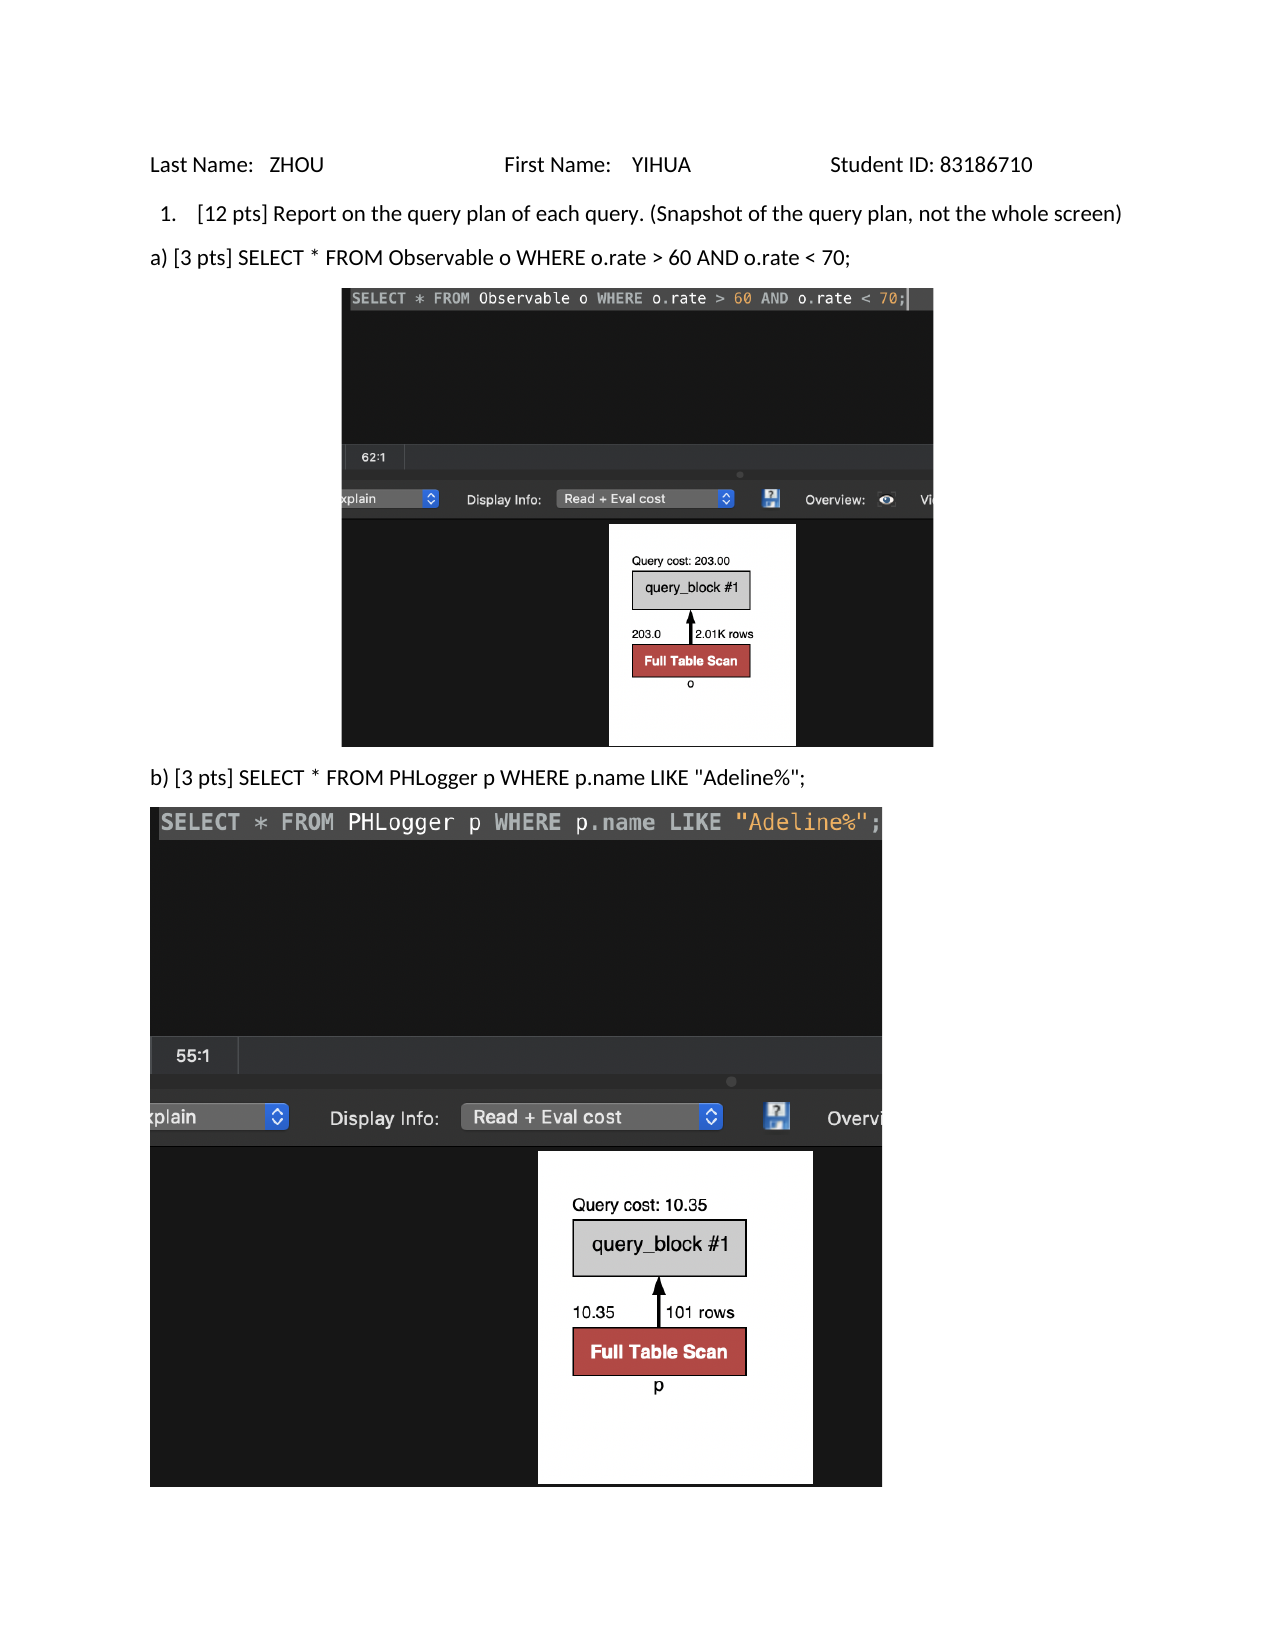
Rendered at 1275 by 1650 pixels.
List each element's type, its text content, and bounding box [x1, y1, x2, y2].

text b) [3 pts] SELECT * FROM PHLogger p WHERE p.name LIKE "Adeline%"; [150, 763, 1125, 791]
text a) [3 pts] SELECT * FROM Observable o WHERE o.rate > 60 AND o.rate < 70; [150, 243, 1125, 272]
picture [341, 288, 934, 747]
list [12 pts] Report on the query plan of each query. (Snapshot of the query plan, not the whole screen) [159, 199, 1125, 227]
text Last Name: ZHOU First Name: YIHUA Student ID: 83186710 [150, 150, 1125, 178]
picture [150, 807, 883, 1487]
